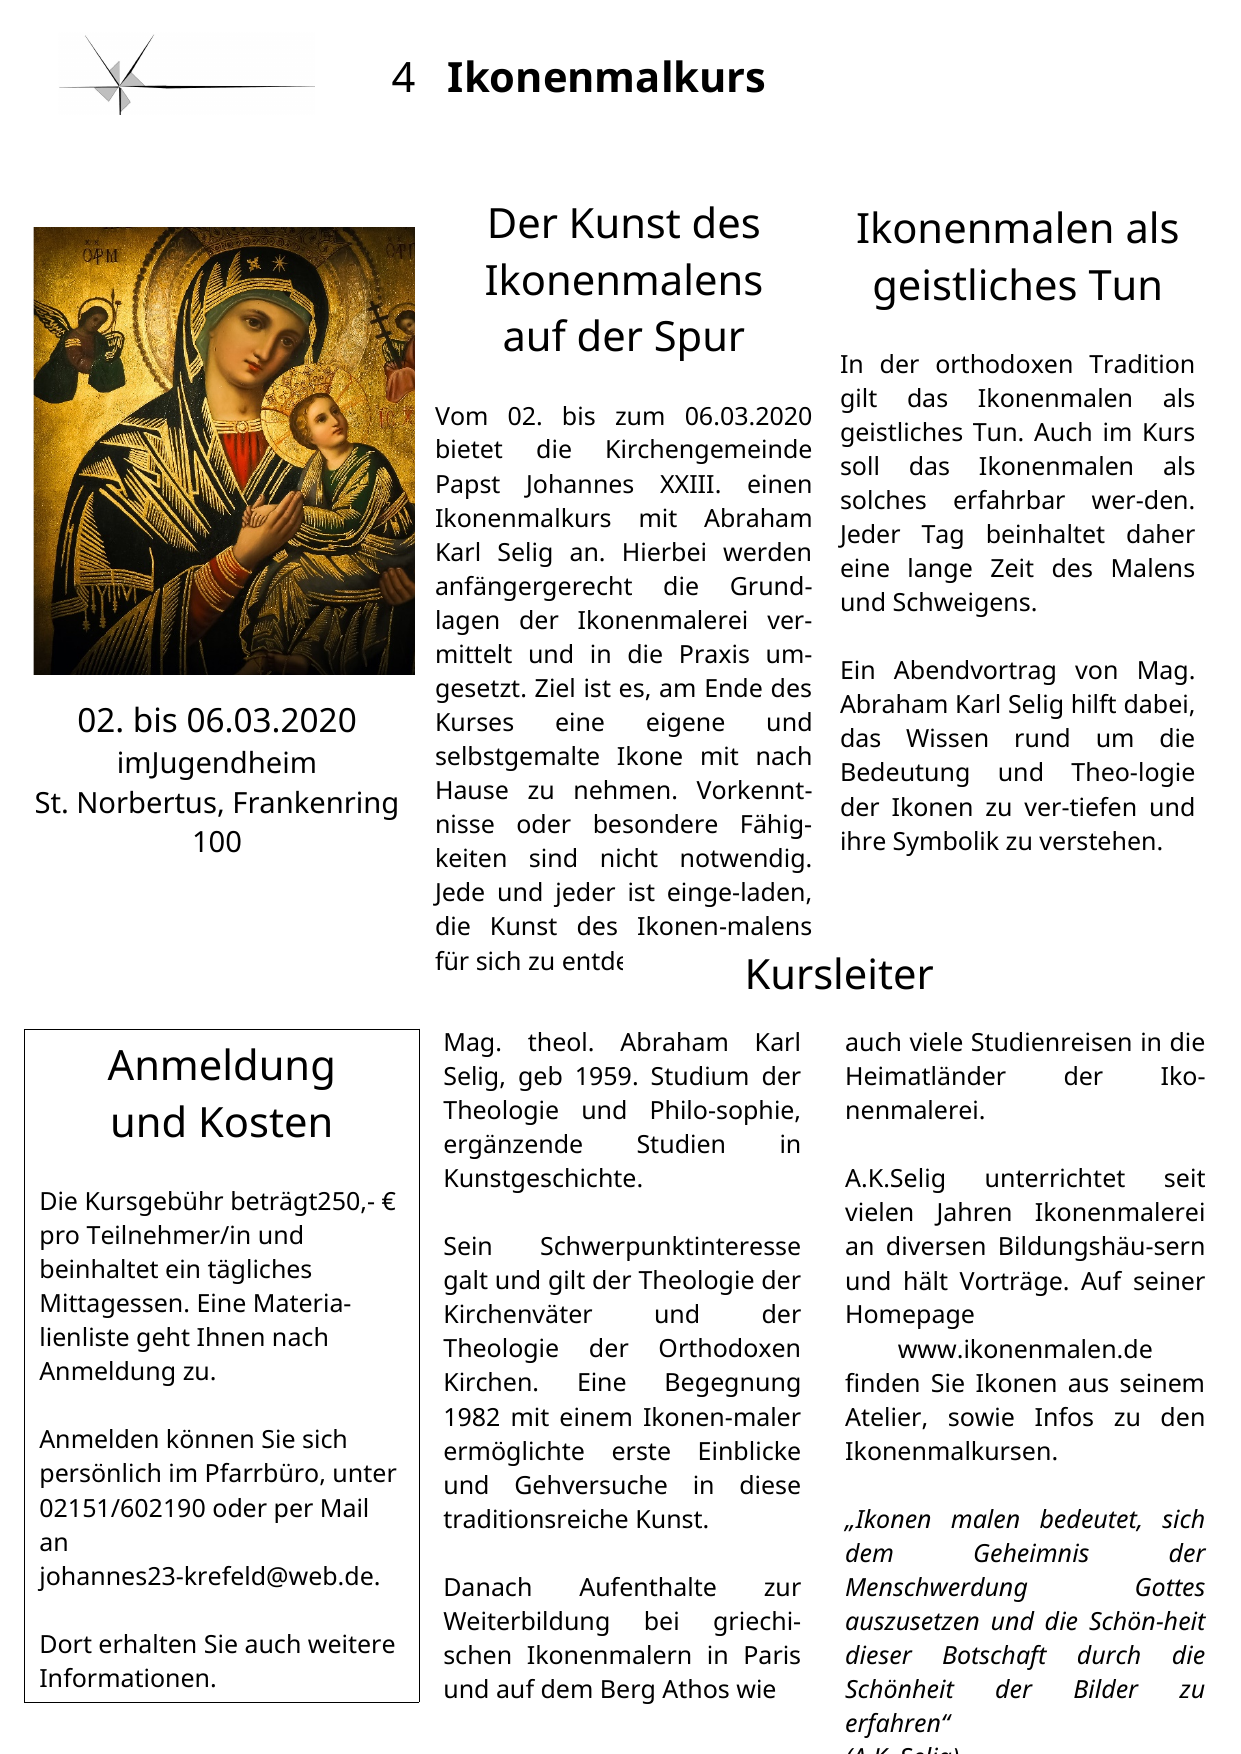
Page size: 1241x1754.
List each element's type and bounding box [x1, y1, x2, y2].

picture [58, 32, 315, 115]
picture [33, 227, 415, 675]
